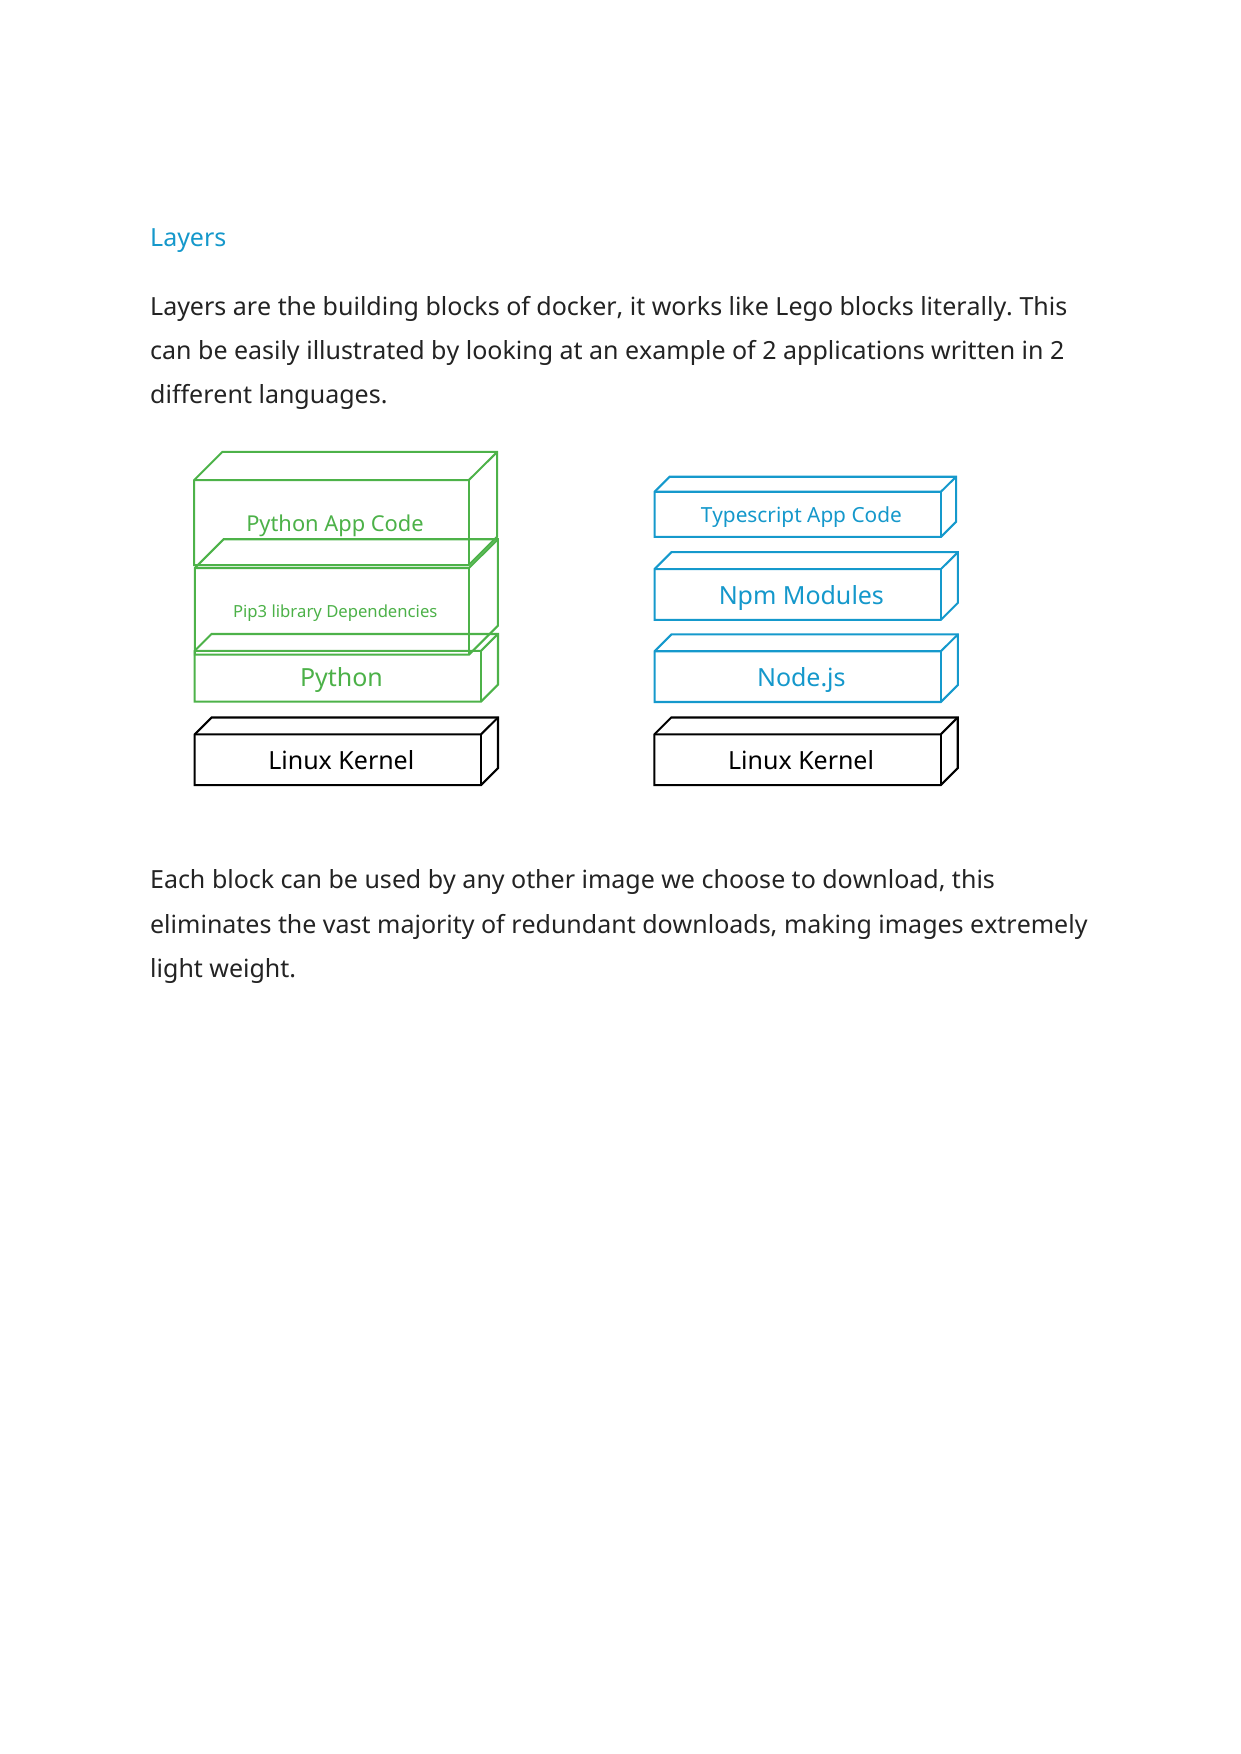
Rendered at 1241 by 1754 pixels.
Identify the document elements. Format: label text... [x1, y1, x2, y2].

text Layers are the building blocks of docker, it works like Lego blocks literally. This can be easily illustrated by looking at an example of 2 applications written in 2 different languages. [150, 288, 1090, 411]
subtitle Layers [150, 219, 1090, 253]
text Each block can be used by any other image we choose to download, this eliminates the vast majority of redundant downloads, making images extremely light weight. [150, 862, 1090, 984]
